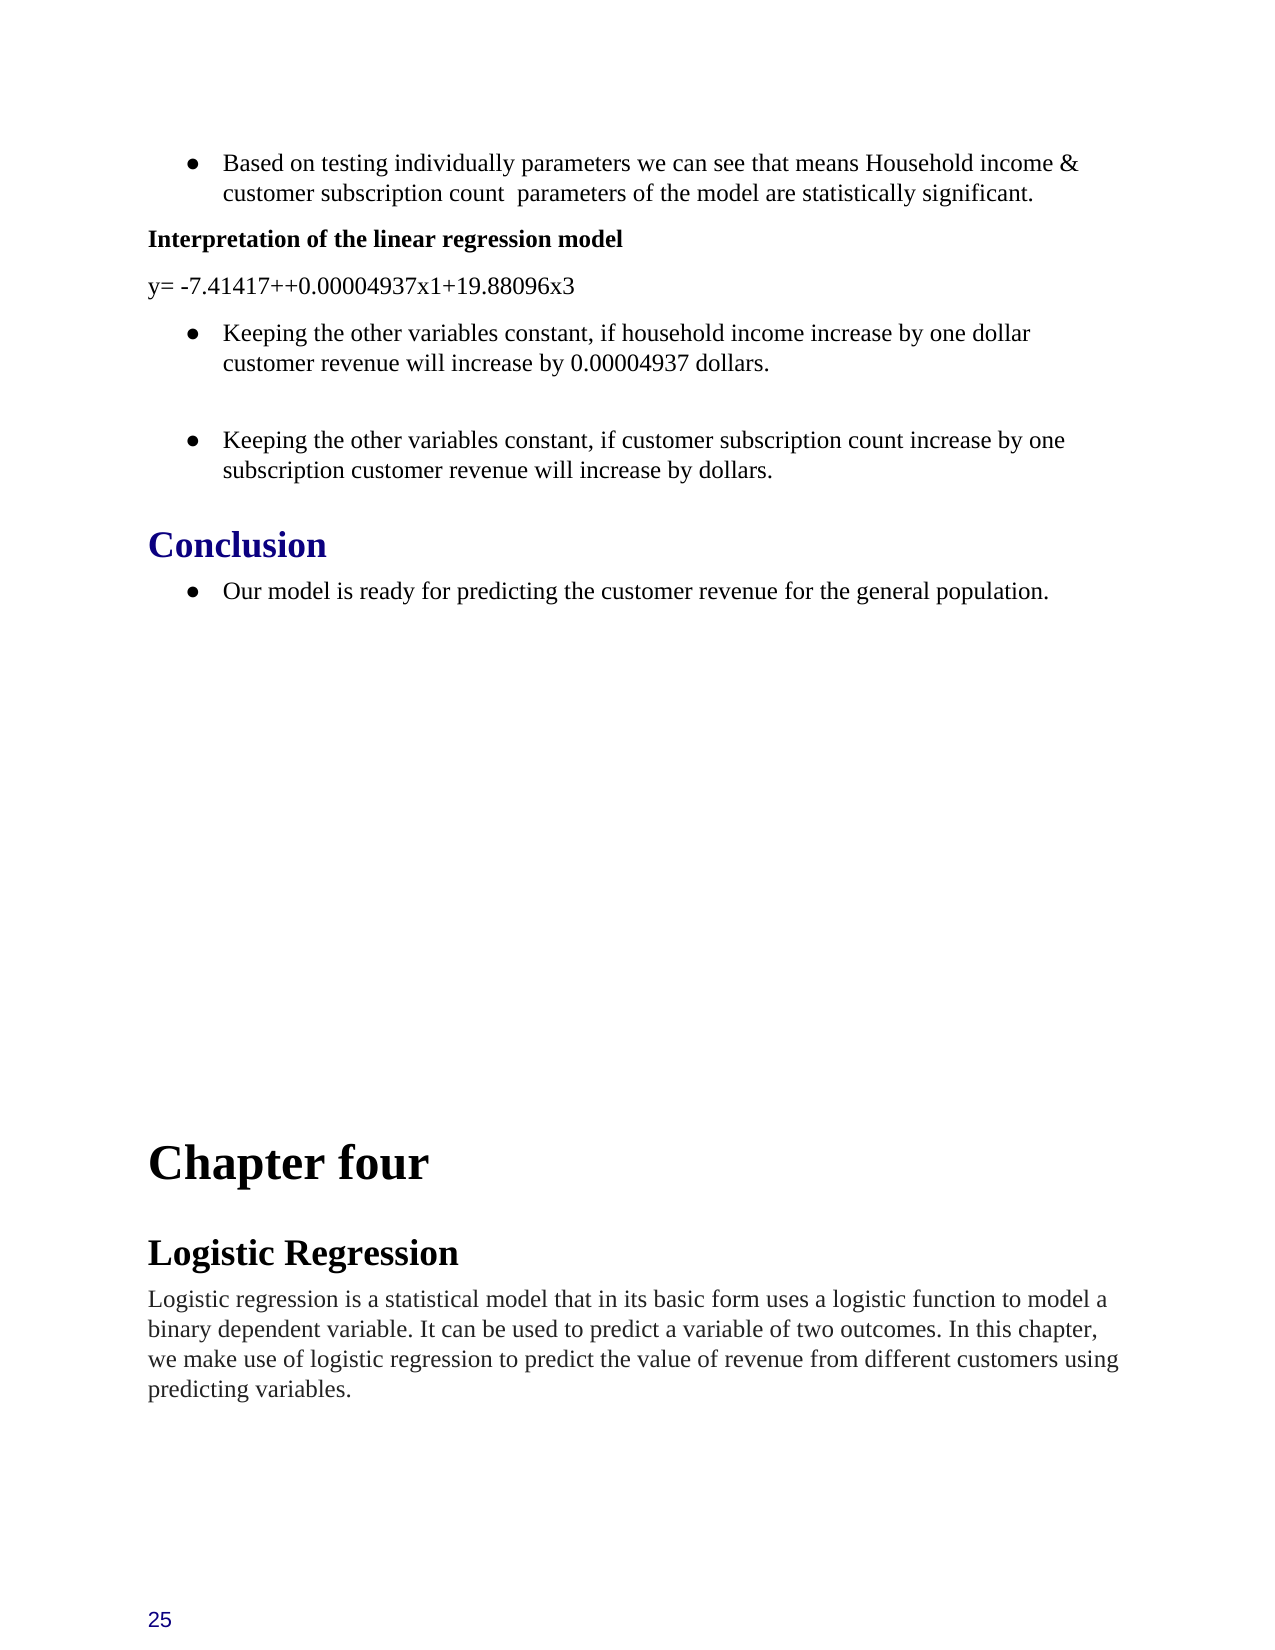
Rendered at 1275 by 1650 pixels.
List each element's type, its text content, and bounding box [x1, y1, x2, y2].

subtitle Chapter four [148, 1132, 1127, 1190]
subtitle Conclusion [148, 523, 1127, 566]
text Logistic regression is a statistical model that in its basic form uses a logistic function to model a binary dependent variable. It can be used to predict a variable of two outcomes. In this chapter, we make use of logistic regression to predict the value of revenue from different customers using predicting variables. [148, 1284, 1127, 1403]
text Interpretation of the linear regression model [148, 224, 1127, 253]
list Based on testing individually parameters we can see that means Household income & customer subscription count parameters of the model are statistically significant. [185, 148, 1127, 206]
list Our model is ready for predicting the customer revenue for the general population. [185, 576, 1127, 605]
subtitle Logistic Regression [148, 1230, 1127, 1273]
text y= -7.41417++0.00004937x1+19.88096x3 [148, 271, 1127, 300]
list Keeping the other variables constant, if household income increase by one dollar customer revenue will increase by 0.00004937 dollars. [185, 318, 1127, 377]
list Keeping the other variables constant, if customer subscription count increase by one subscription customer revenue will increase by dollars. [185, 425, 1127, 484]
